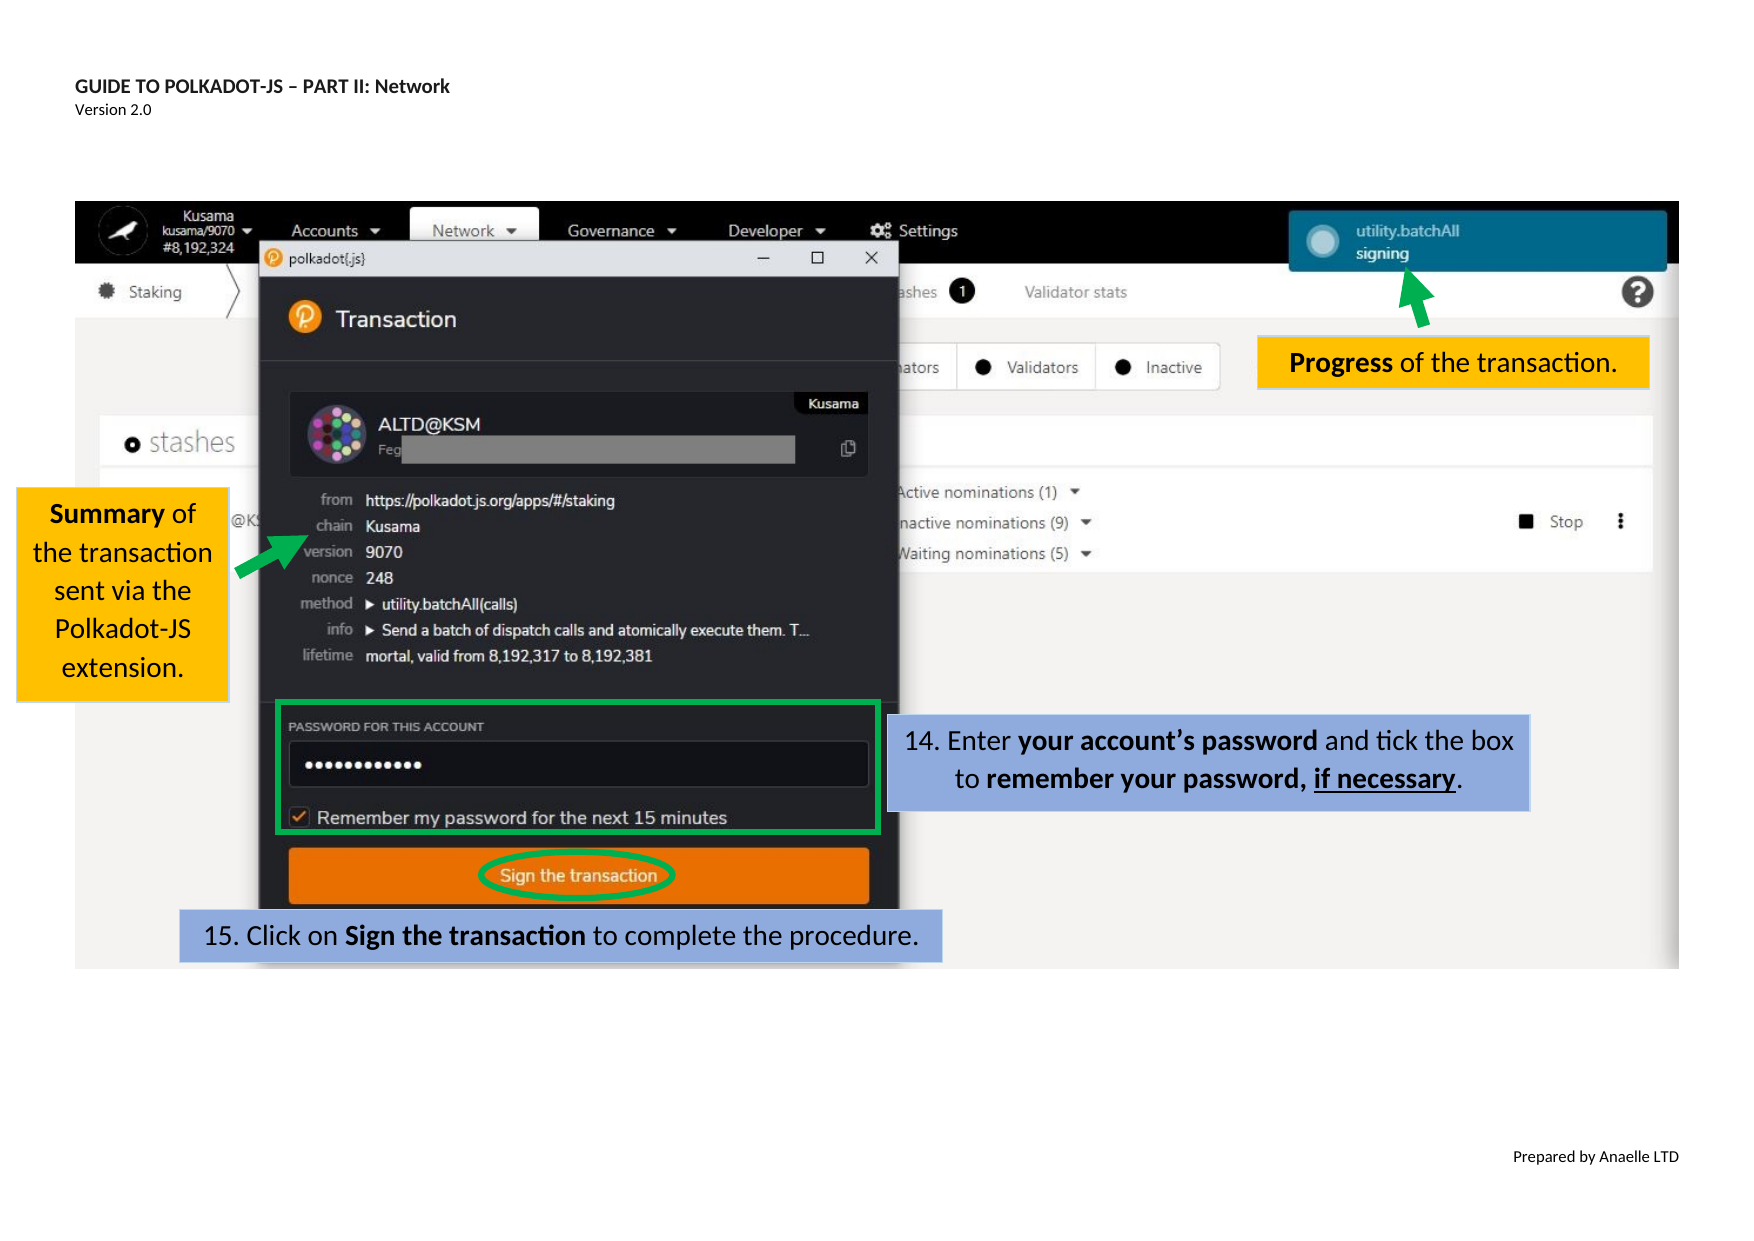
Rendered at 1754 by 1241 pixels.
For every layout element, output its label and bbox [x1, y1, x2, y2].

picture [75, 201, 1679, 969]
